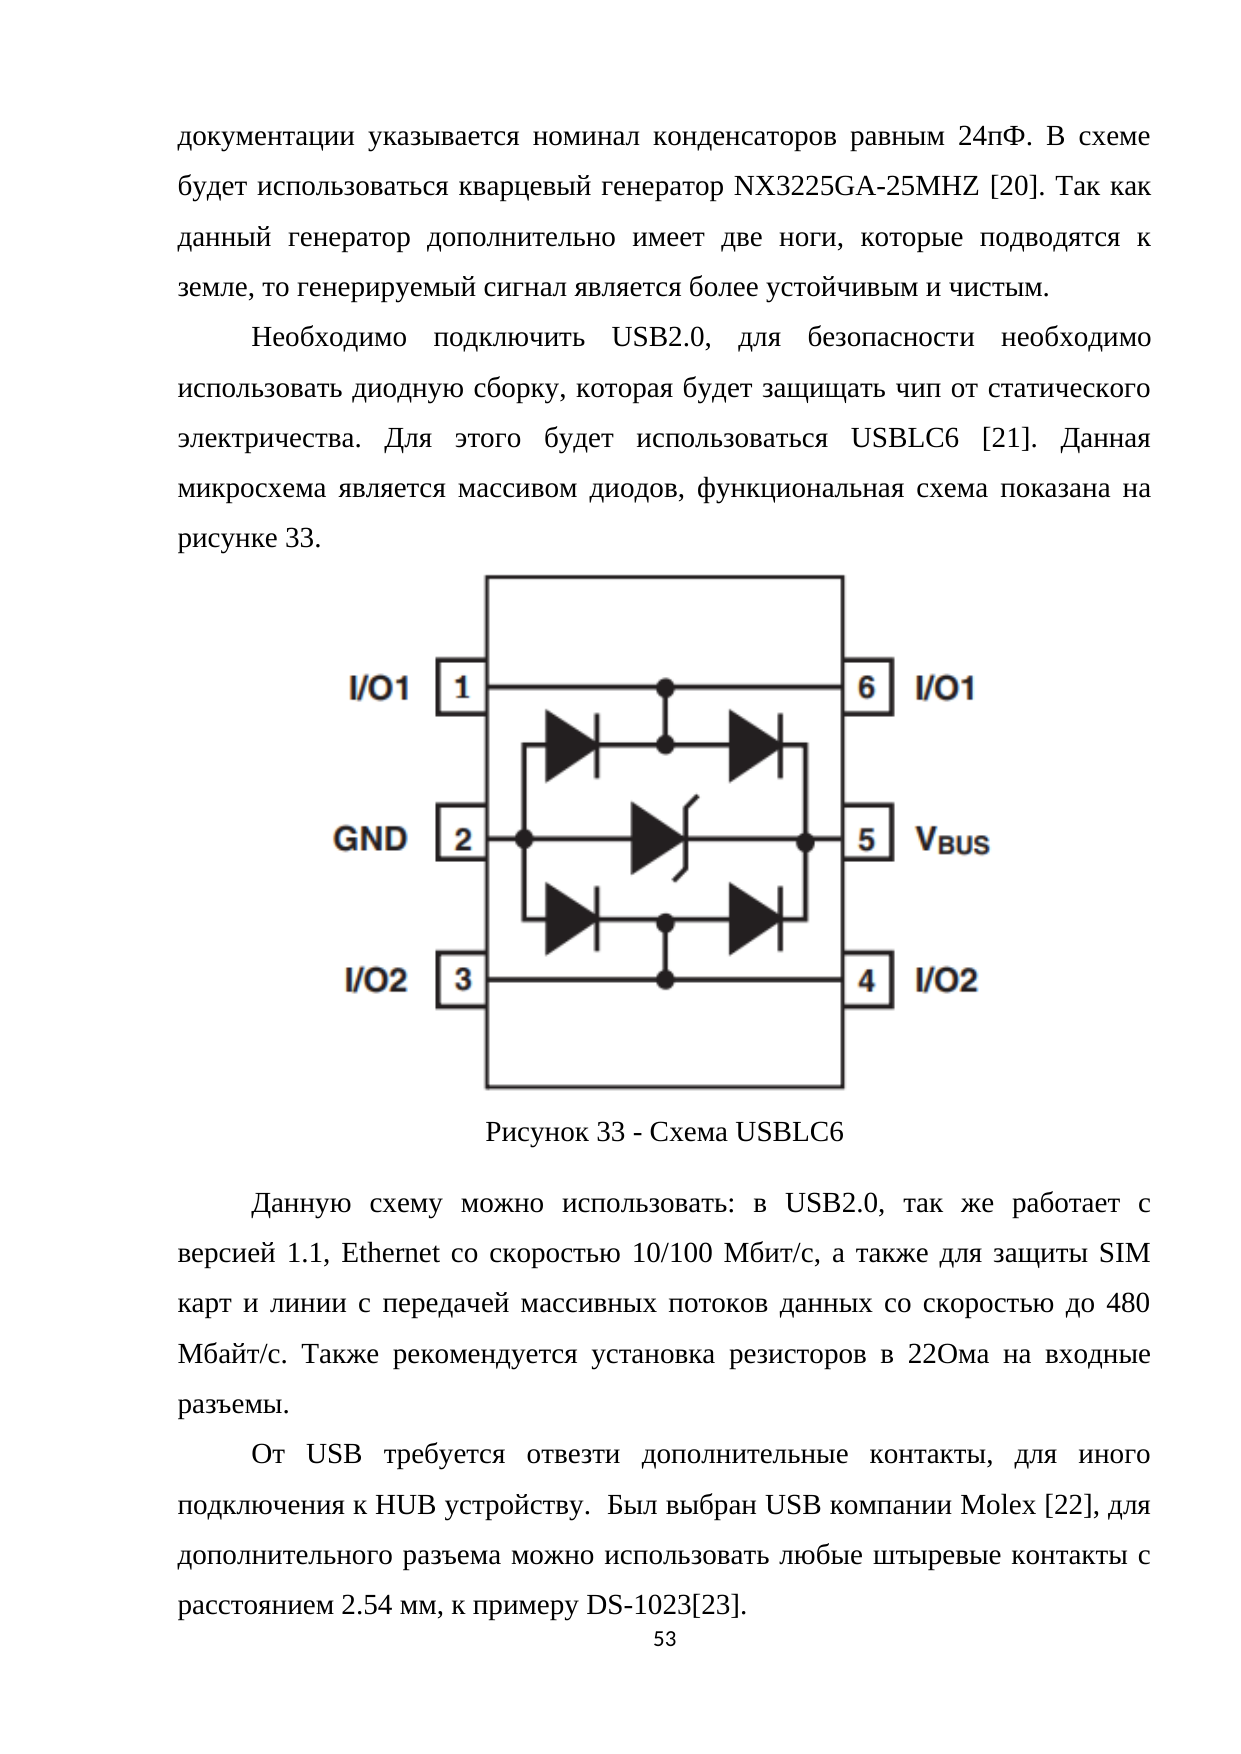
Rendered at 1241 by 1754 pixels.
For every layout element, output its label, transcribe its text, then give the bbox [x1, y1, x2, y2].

picture [330, 571, 999, 1100]
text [177, 118, 1152, 303]
text От USB требуется отвезти дополнительные контакты, для иного подключения к HUB устройству. Был выбран USB компании Molex [22], для дополнительного разъема можно использовать любые штыревые контакты с расстоянием 2.54 мм, к примеру DS-1023[23]. [177, 1436, 1152, 1621]
text Данную схему можно использовать: в USB2.0, так же работает с версией 1.1, Ethernet со скоростью 10/100 Мбит/с, а также для защиты SIM карт и линии с передачей массивных потоков данных со скоростью до 480 Мбайт/с. Также рекомендуется установка резисторов в 22Ома на входные разъемы. [177, 1185, 1152, 1420]
text Рисунок 33 - Схема USBLC6 [177, 1114, 1152, 1147]
text Необходимо подключить USB2.0, для безопасности необходимо использовать диодную сборку, которая будет защищать чип от статического электричества. Для этого будет использоваться USBLC6 [21]. Данная микросхема является массивом диодов, функциональная схема показана на рисунке 33. [177, 319, 1152, 554]
